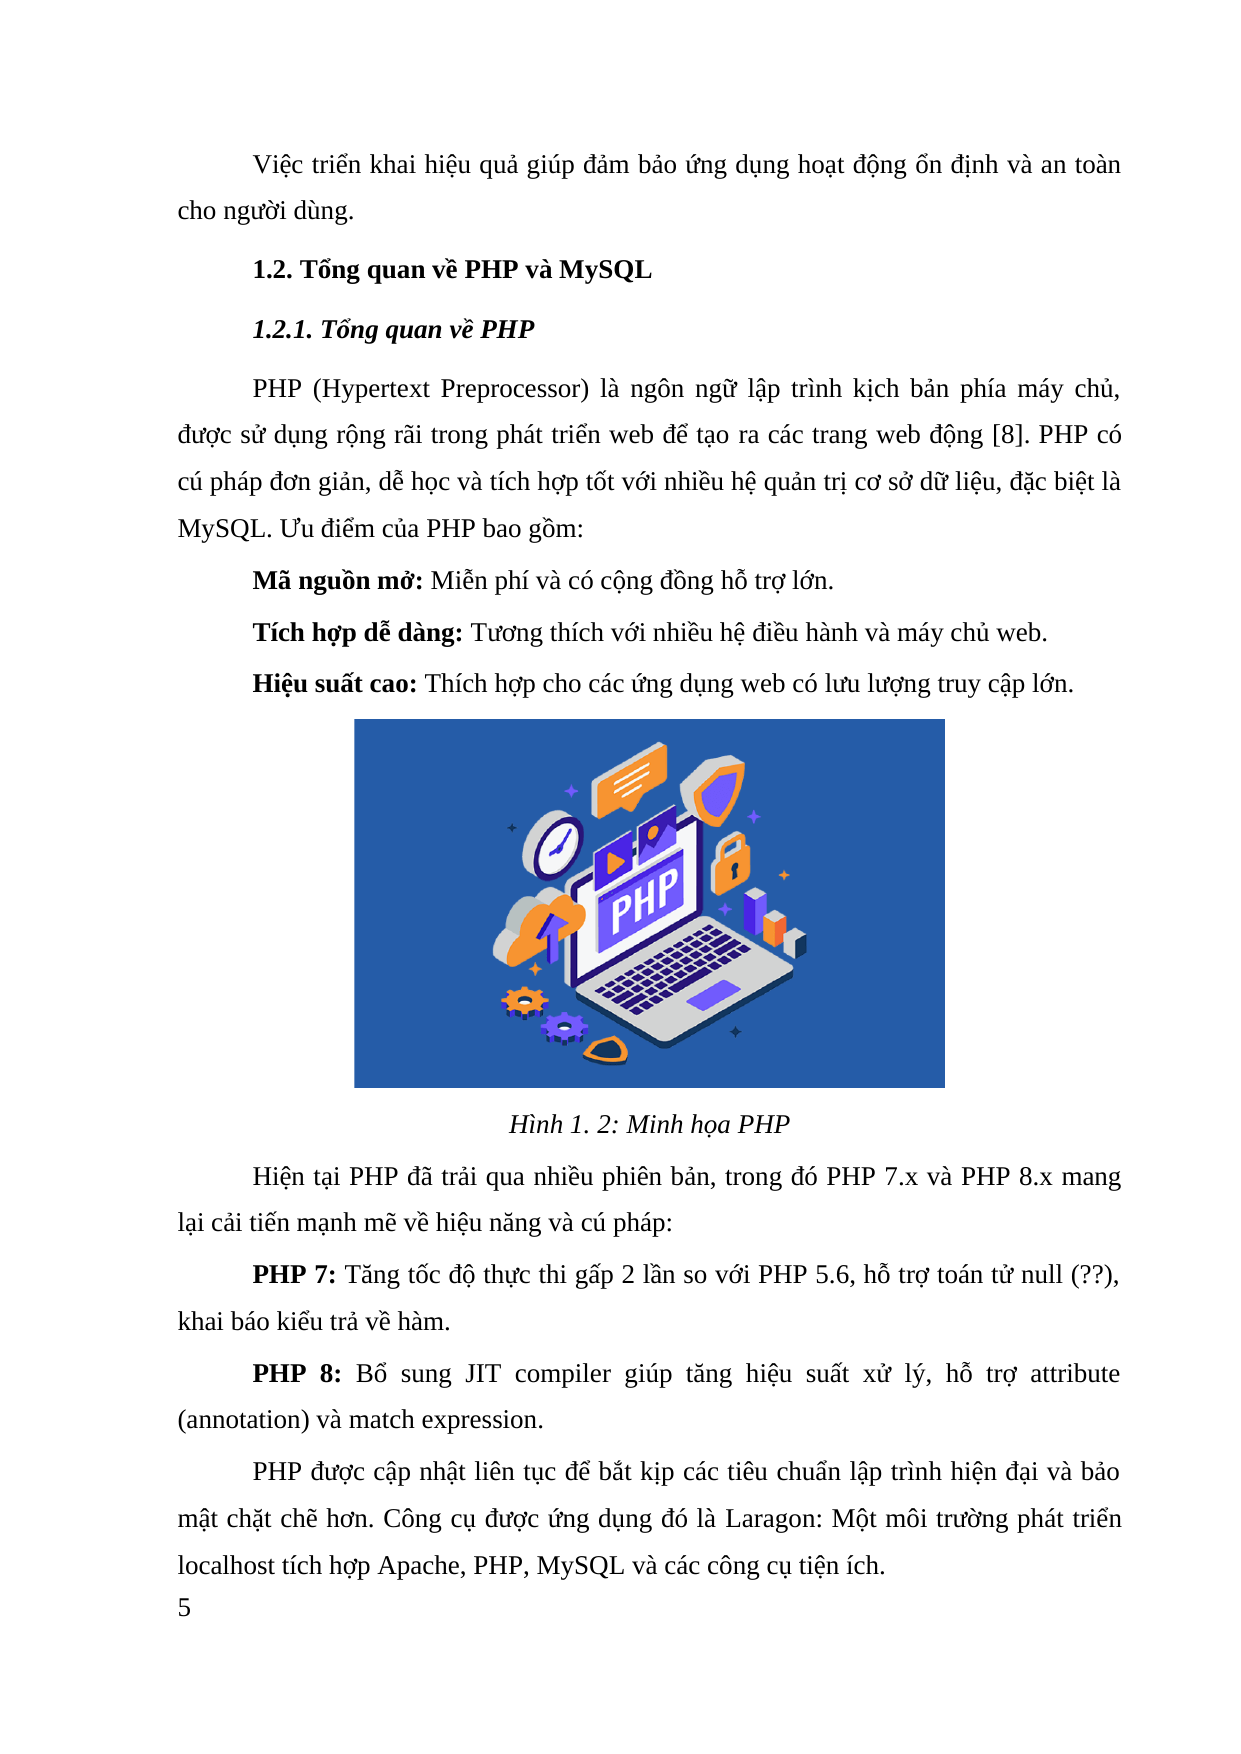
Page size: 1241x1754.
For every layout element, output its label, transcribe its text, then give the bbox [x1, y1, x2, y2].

subtitle 1.2.1. Tổng quan về PHP [177, 313, 1122, 344]
text PHP 7: Tăng tốc độ thực thi gấp 2 lần so với PHP 5.6, hỗ trợ toán tử null (??), khai báo kiểu trả về hàm. [177, 1258, 1122, 1336]
text PHP được cập nhật liên tục để bắt kịp các tiêu chuẩn lập trình hiện đại và bảo mật chặt chẽ hơn. Công cụ được ứng dụng đó là Laragon: Một môi trường phát triển localhost tích hợp Apache, PHP, MySQL và các công cụ tiện ích. [177, 1455, 1122, 1580]
text Hiện tại PHP đã trải qua nhiều phiên bản, trong đó PHP 7.x và PHP 8.x mang lại cải tiến mạnh mẽ về hiệu năng và cú pháp: [177, 1160, 1122, 1238]
text Tích hợp dễ dàng: Tương thích với nhiều hệ điều hành và máy chủ web. [177, 616, 1122, 647]
picture [354, 719, 945, 1088]
subtitle 1.2. Tổng quan về PHP và MySQL [177, 253, 1122, 285]
text Mã nguồn mở: Miễn phí và có cộng đồng hỗ trợ lớn. [177, 564, 1122, 595]
text PHP (Hypertext Preprocessor) là ngôn ngữ lập trình kịch bản phía máy chủ, được sử dụng rộng rãi trong phát triển web để tạo ra các trang web động [8]. PHP có cú pháp đơn giản, dễ học và tích hợp tốt với nhiều hệ quản trị cơ sở dữ liệu, đặc biệt là MySQL. Ưu điểm của PHP bao gồm: [177, 372, 1122, 543]
text Việc triển khai hiệu quả giúp đảm bảo ứng dụng hoạt động ổn định và an toàn cho người dùng. [177, 148, 1122, 226]
text Hiệu suất cao: Thích hợp cho các ứng dụng web có lưu lượng truy cập lớn. [177, 667, 1122, 699]
text Hình 1. 2: Minh họa PHP [177, 1108, 1122, 1139]
text PHP 8: Bổ sung JIT compiler giúp tăng hiệu suất xử lý, hỗ trợ attribute (annotation) và match expression. [177, 1357, 1122, 1435]
